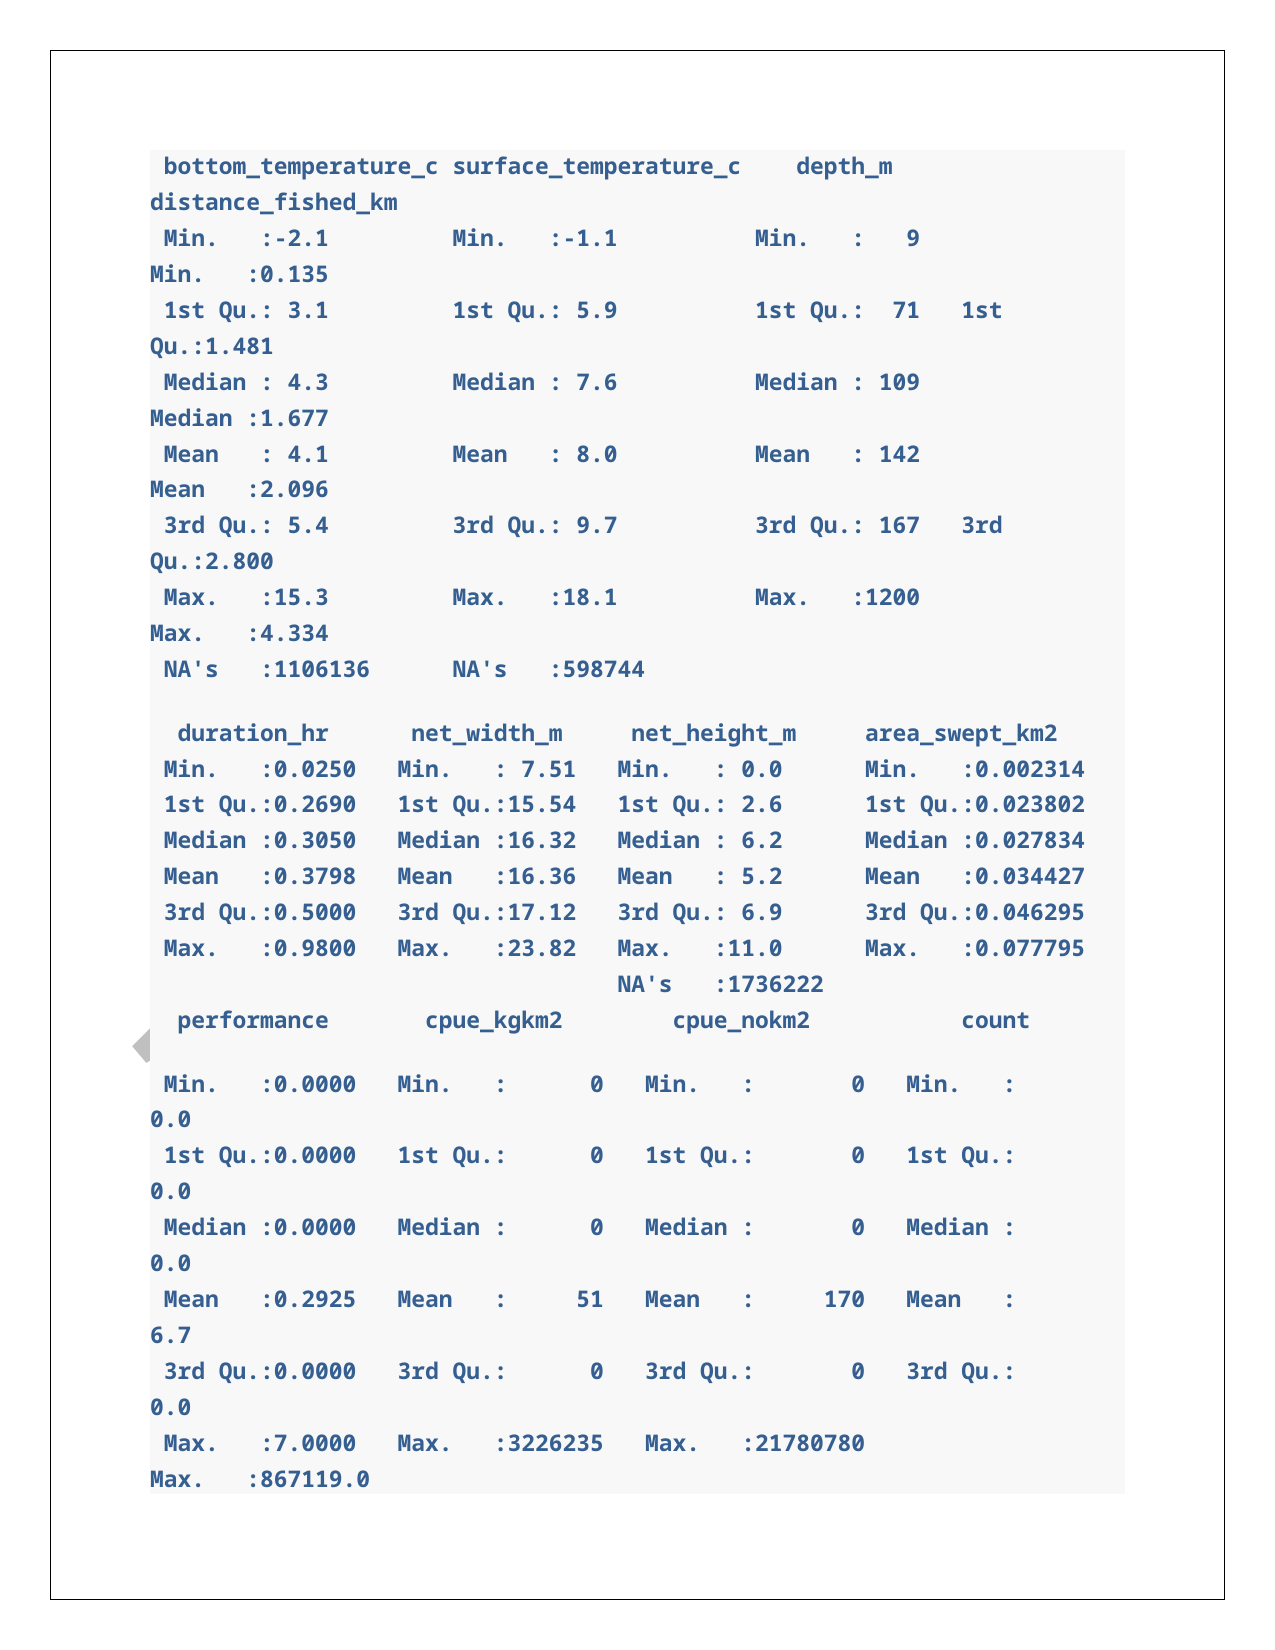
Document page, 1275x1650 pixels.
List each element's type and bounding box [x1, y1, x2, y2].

text [150, 150, 1125, 1494]
